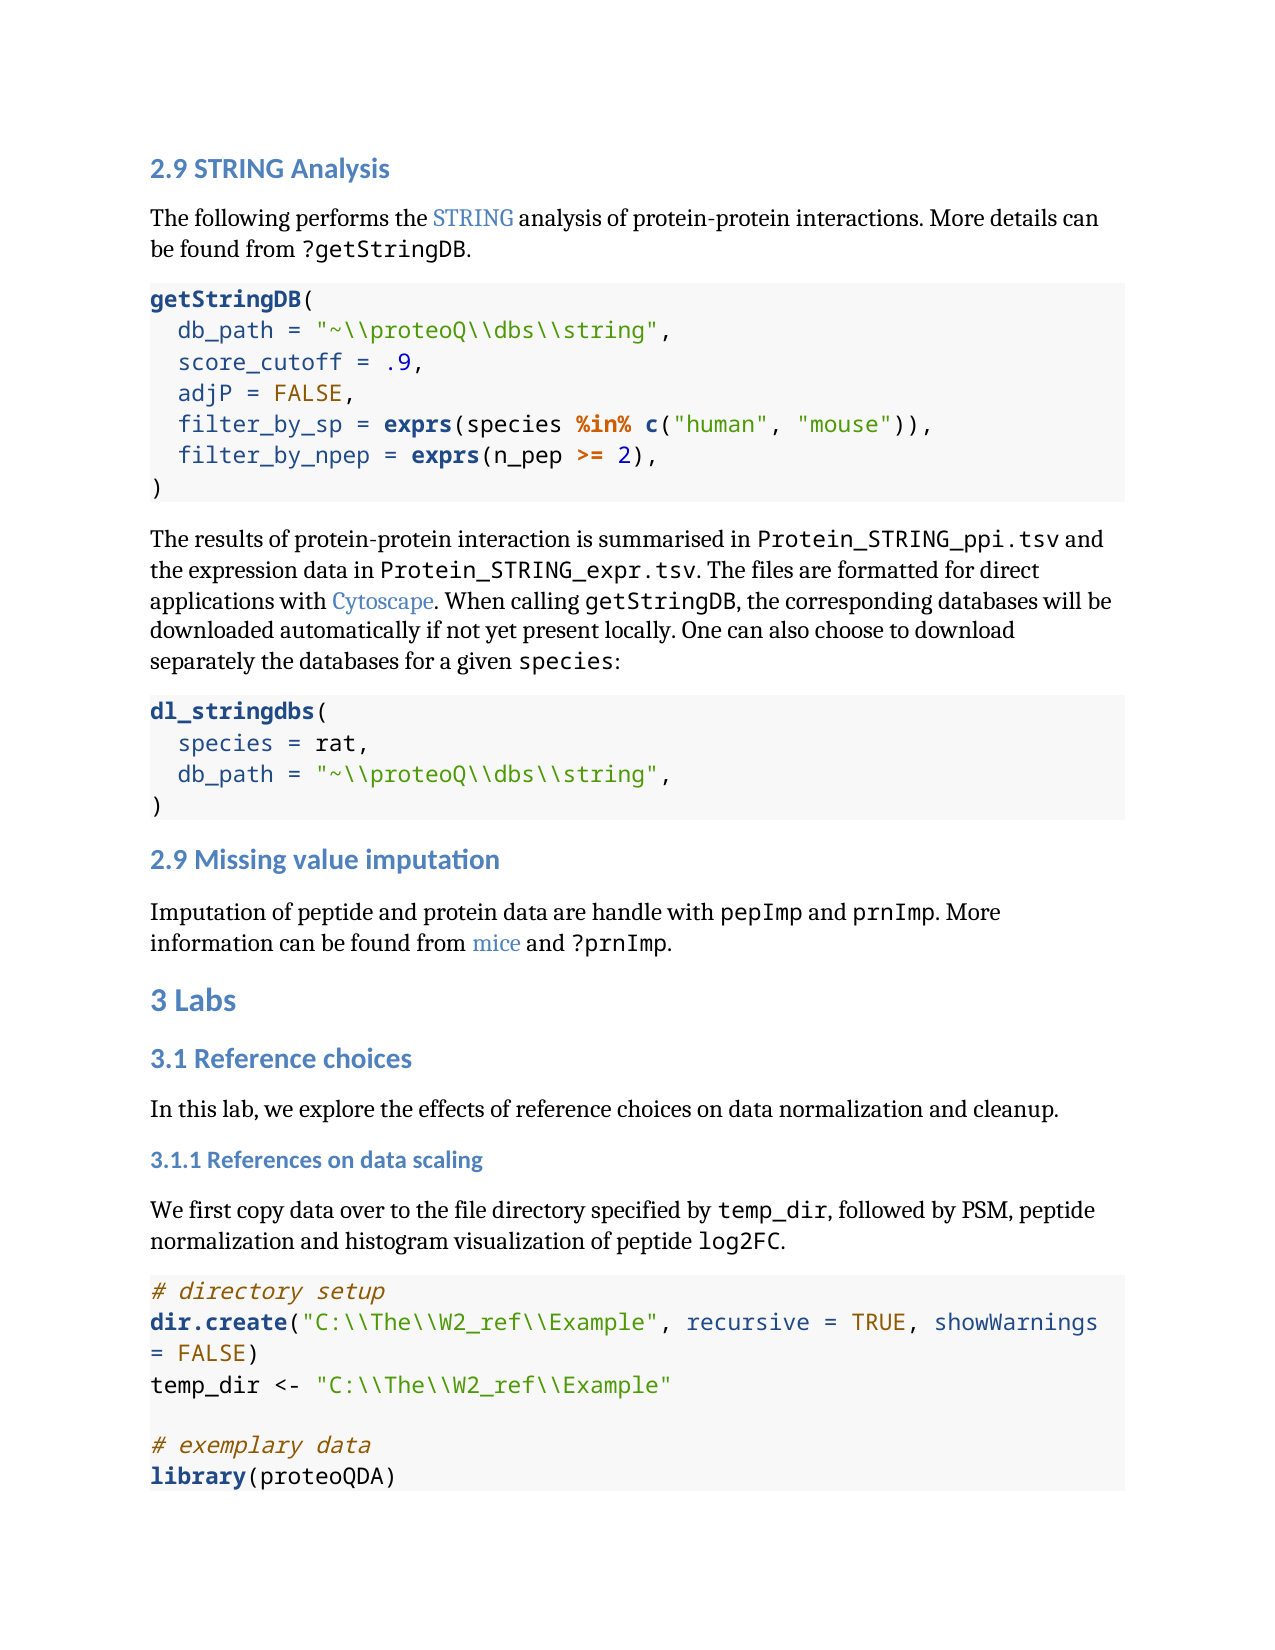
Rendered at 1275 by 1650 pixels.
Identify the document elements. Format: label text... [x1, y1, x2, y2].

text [150, 1275, 1125, 1491]
subtitle 3.1 Reference choices [150, 1040, 1125, 1076]
subtitle 2.9 STRING Analysis [150, 150, 1125, 186]
subtitle 3.1.1 References on data scaling [150, 1144, 1125, 1175]
text Imputation of peptide and protein data are handle with pepImp and prnImp. More information can be found from mice and ?prnImp. [150, 895, 1125, 958]
text In this lab, we explore the effects of reference choices on data normalization and cleanup. [150, 1095, 1125, 1123]
text The following performs the STRING analysis of protein-protein interactions. More details can be found from ?getStringDB. [150, 204, 1125, 264]
text The results of protein-protein interaction is summarised in Protein_STRING_ppi.tsv and the expression data in Protein_STRING_expr.tsv. The files are formatted for direct applications with Cytoscape. When calling getStringDB, the corresponding databases will be downloaded automatically if not yet present locally. One can also choose to download separately the databases for a given species: [150, 523, 1125, 676]
text We first copy data over to the file directory specified by temp_dir, followed by PSM, peptide normalization and histogram visualization of peptide log2FC. [150, 1193, 1125, 1256]
text dl_stringdbs( species = rat, db_path = "~\\proteoQ\\dbs\\string", ) [164, 695, 1125, 820]
subtitle 3 Labs [150, 979, 1125, 1019]
text getStringDB( db_path = "~\\proteoQ\\dbs\\string", score_cutoff = .9, adjP = FALSE, filter_by_sp = exprs(species %in% c("human", "mouse")), filter_by_npep = exprs(n_pep >= 2), ) [164, 283, 1125, 502]
subtitle 2.9 Missing value imputation [150, 841, 1125, 877]
